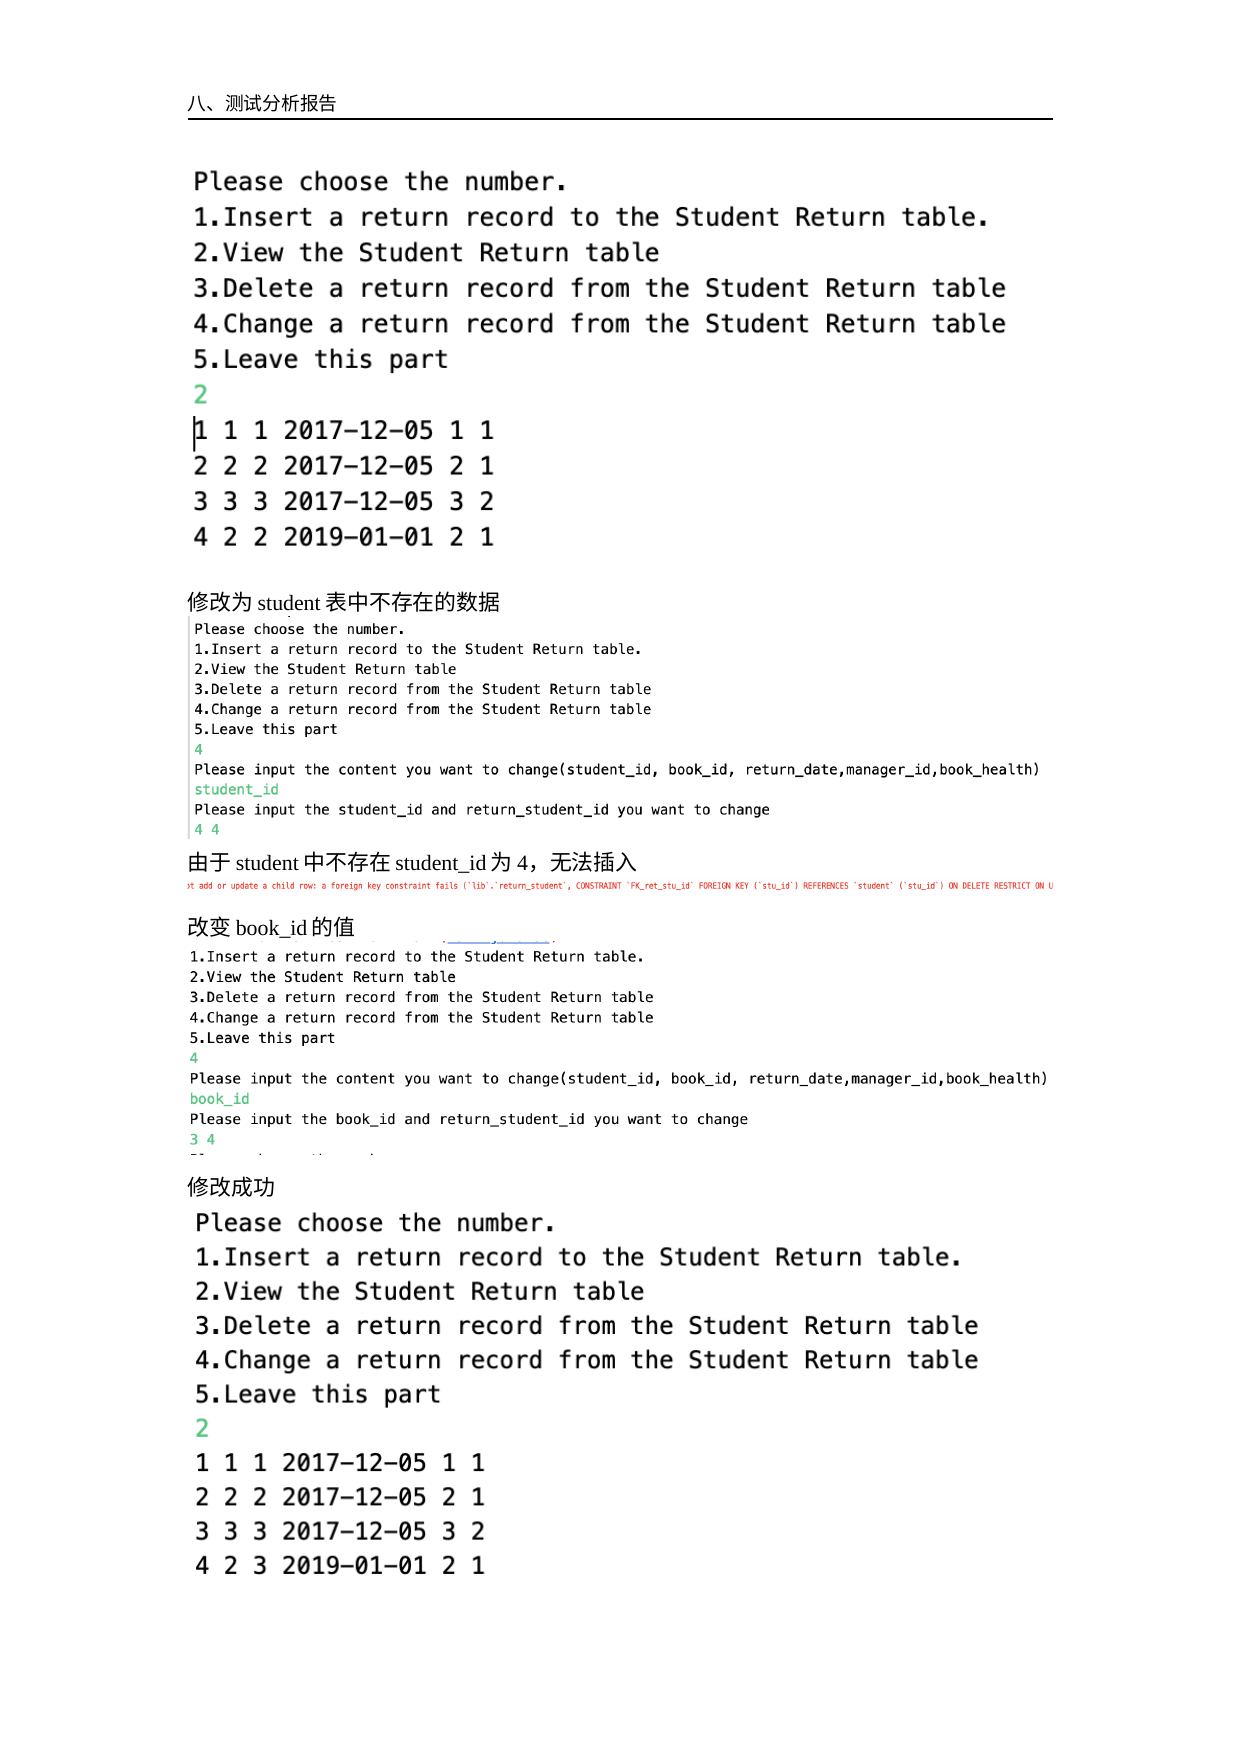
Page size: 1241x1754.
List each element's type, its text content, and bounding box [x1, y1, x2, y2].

picture [187, 876, 1053, 892]
picture [187, 941, 1053, 1155]
text 改变book_id的值 [187, 909, 1053, 941]
picture [187, 161, 1048, 554]
picture [187, 1201, 1053, 1584]
picture [187, 616, 1053, 839]
text 由于student中不存在student_id为4，无法插入 [187, 844, 1053, 876]
text 修改成功 [187, 1169, 1053, 1201]
text 修改为student表中不存在的数据 [187, 584, 1053, 616]
